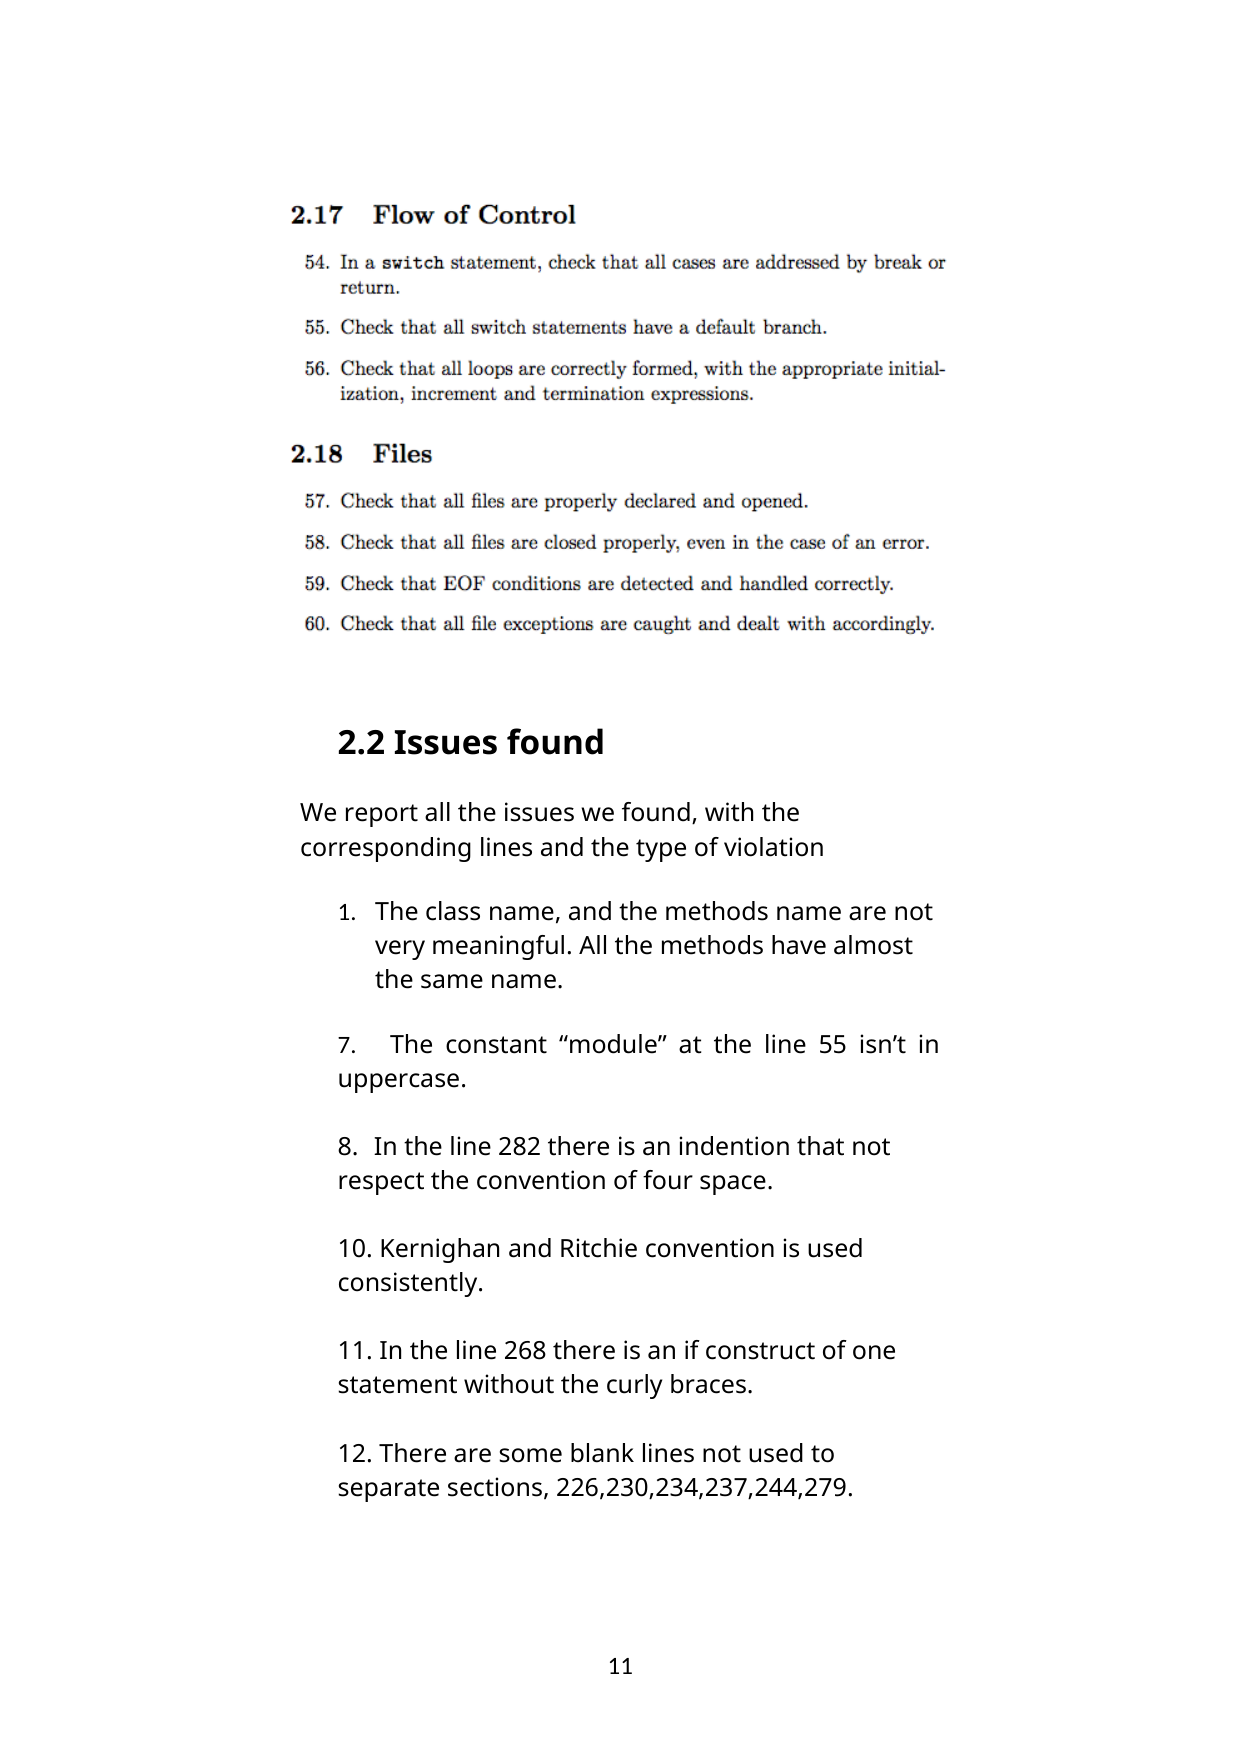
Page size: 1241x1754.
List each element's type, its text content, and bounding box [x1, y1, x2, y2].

text 12. There are some blank lines not used to separate sections, 226,230,234,237,244,279. [337, 1435, 940, 1503]
list The class name, and the methods name are not very meaningful. All the methods have almost the same name. [337, 894, 940, 996]
text 11. In the line 268 there is an if construct of one statement without the curly braces. [337, 1333, 940, 1401]
subtitle 2.2 Issues found [300, 719, 940, 764]
text 7. The constant “module” at the line 55 isn’t in uppercase. [337, 1026, 940, 1094]
text 8. In the line 282 there is an indention that not respect the convention of four space. [337, 1129, 940, 1197]
picture [277, 195, 979, 654]
text We report all the issues we found, with the corresponding lines and the type of violation [300, 795, 940, 863]
text 10. Kernighan and Ritchie convention is used consistently. [337, 1231, 940, 1299]
